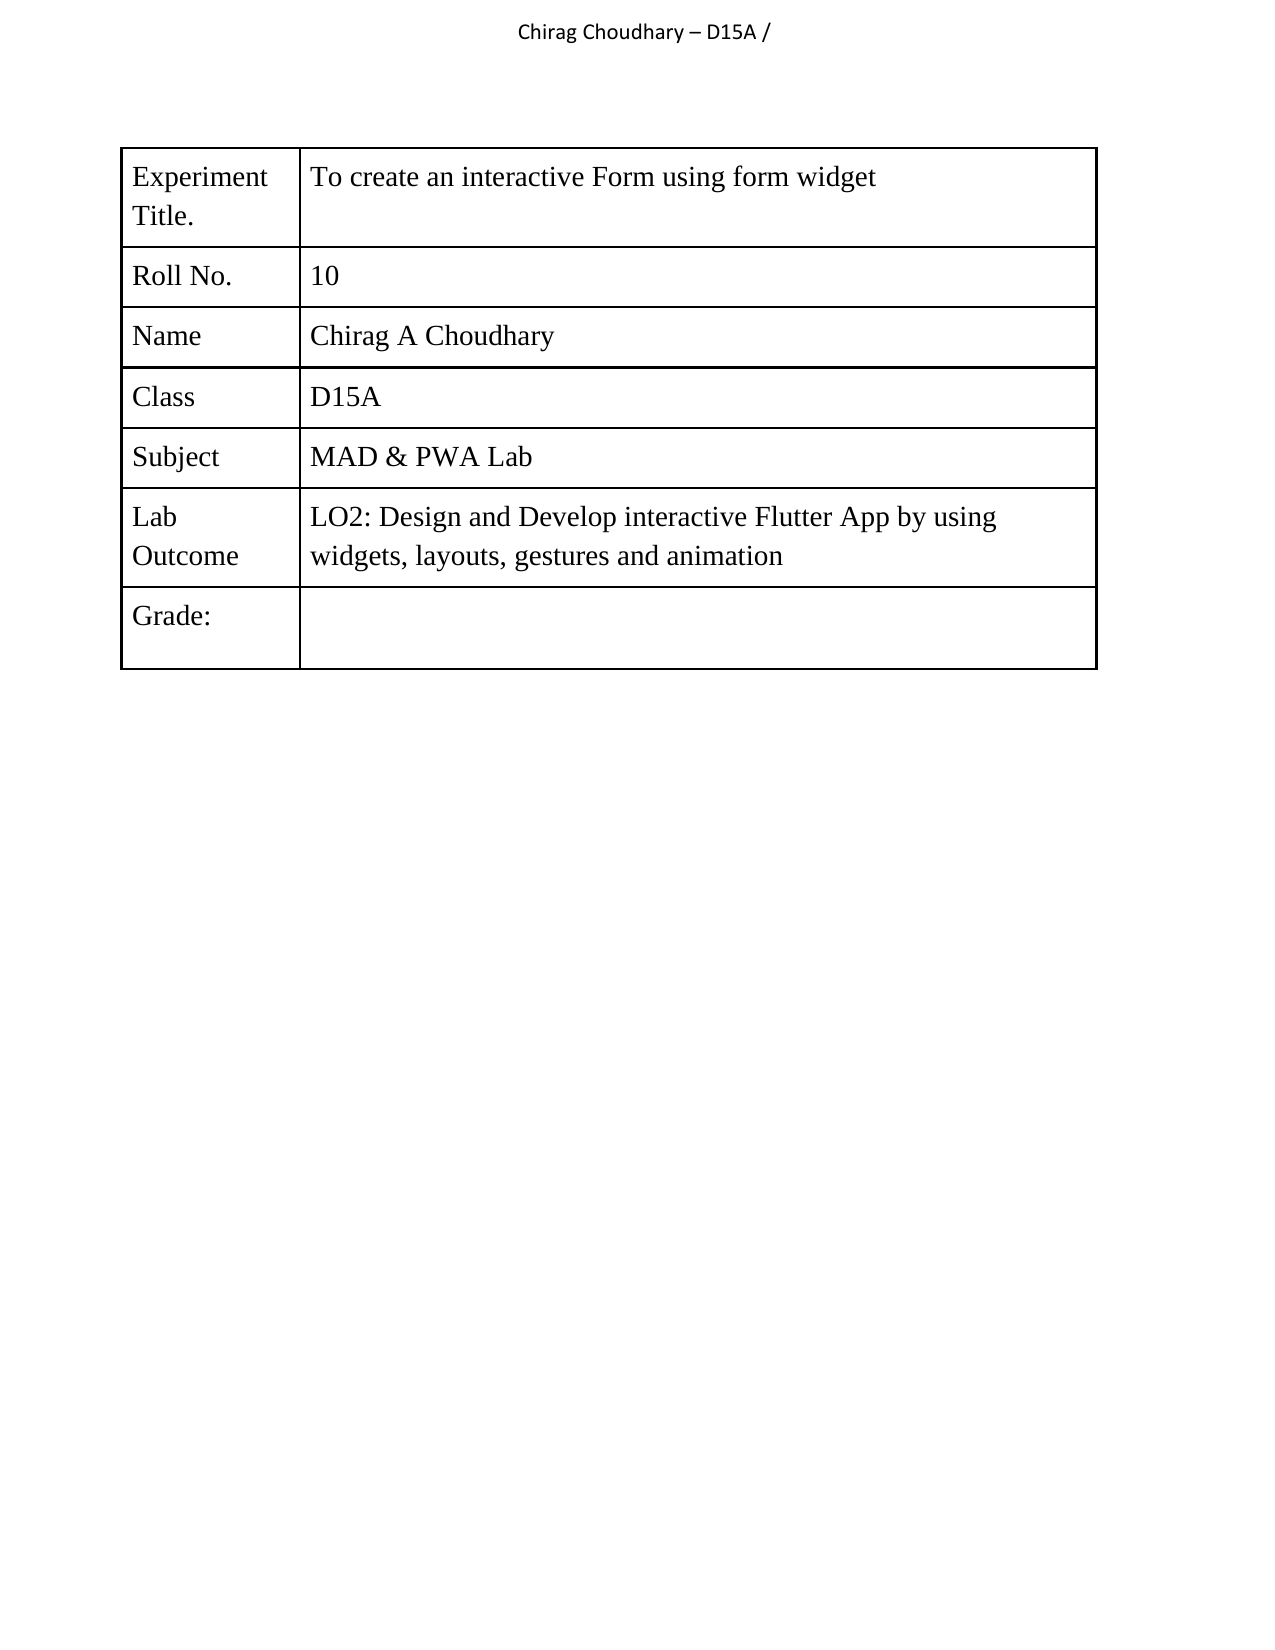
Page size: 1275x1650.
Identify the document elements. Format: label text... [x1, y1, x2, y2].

table_cell Chirag A Choudhary [301, 308, 1095, 366]
table_cell To create an interactive Form using form widget [301, 149, 1095, 246]
table_cell Experiment Title. [123, 149, 299, 246]
table_cell Grade: [123, 588, 299, 668]
table_cell 10 [301, 248, 1095, 306]
table_cell Roll No. [123, 248, 299, 306]
table_cell D15A [301, 369, 1095, 427]
table_cell LO2: Design and Develop interactive Flutter App by using widgets, layouts, gestures and animation [301, 489, 1095, 586]
table_cell Lab Outcome [123, 489, 299, 586]
table_cell [301, 588, 1095, 668]
table_cell Name [123, 308, 299, 366]
table_cell Class [123, 369, 299, 427]
table_cell MAD & PWA Lab [301, 429, 1095, 487]
table_cell Subject [123, 429, 299, 487]
